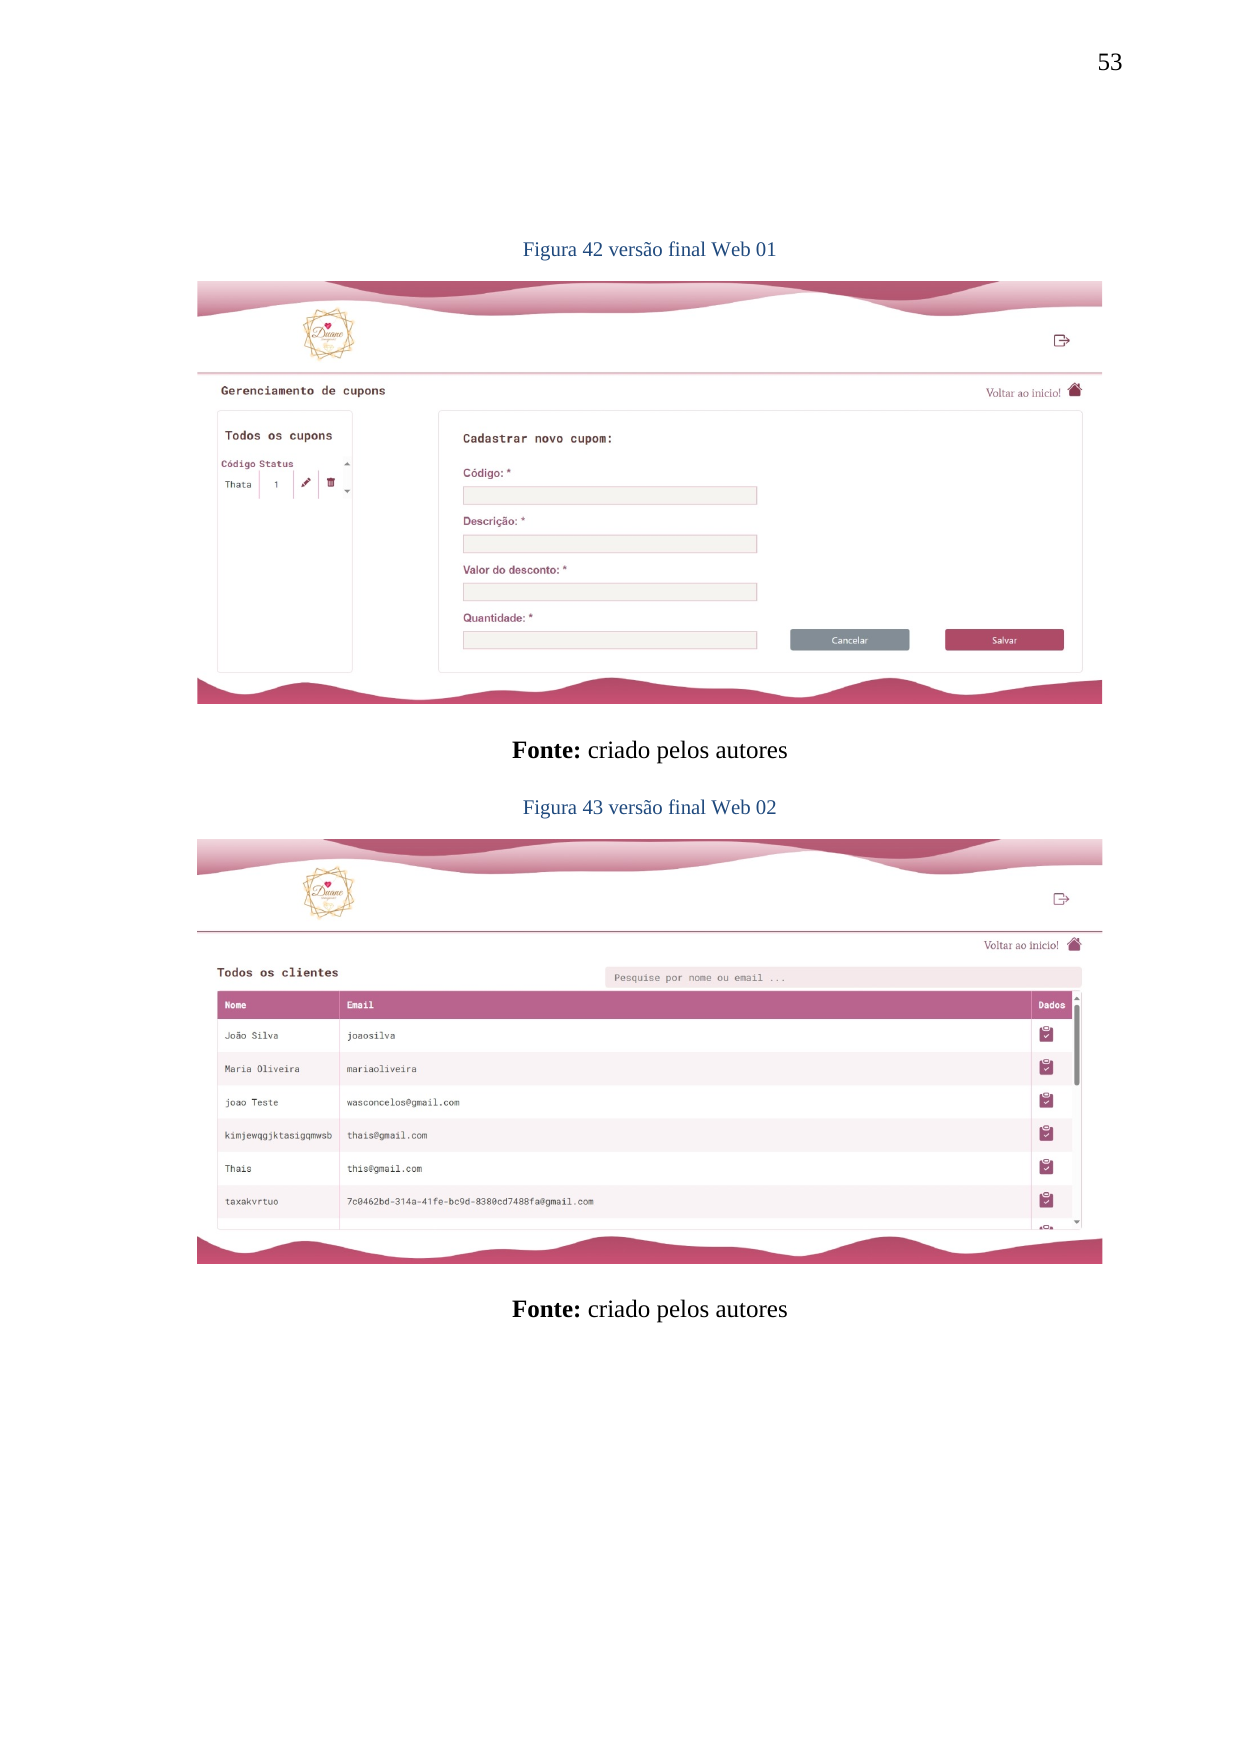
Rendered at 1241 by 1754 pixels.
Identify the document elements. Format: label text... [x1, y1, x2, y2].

text Figura 43 versão final Web 02 [177, 795, 1122, 819]
text Fonte: criado pelos autores [177, 1294, 1122, 1323]
text Fonte: criado pelos autores [177, 735, 1122, 764]
picture [197, 839, 1103, 1264]
picture [197, 281, 1103, 704]
text Figura 42 versão final Web 01 [177, 237, 1122, 261]
